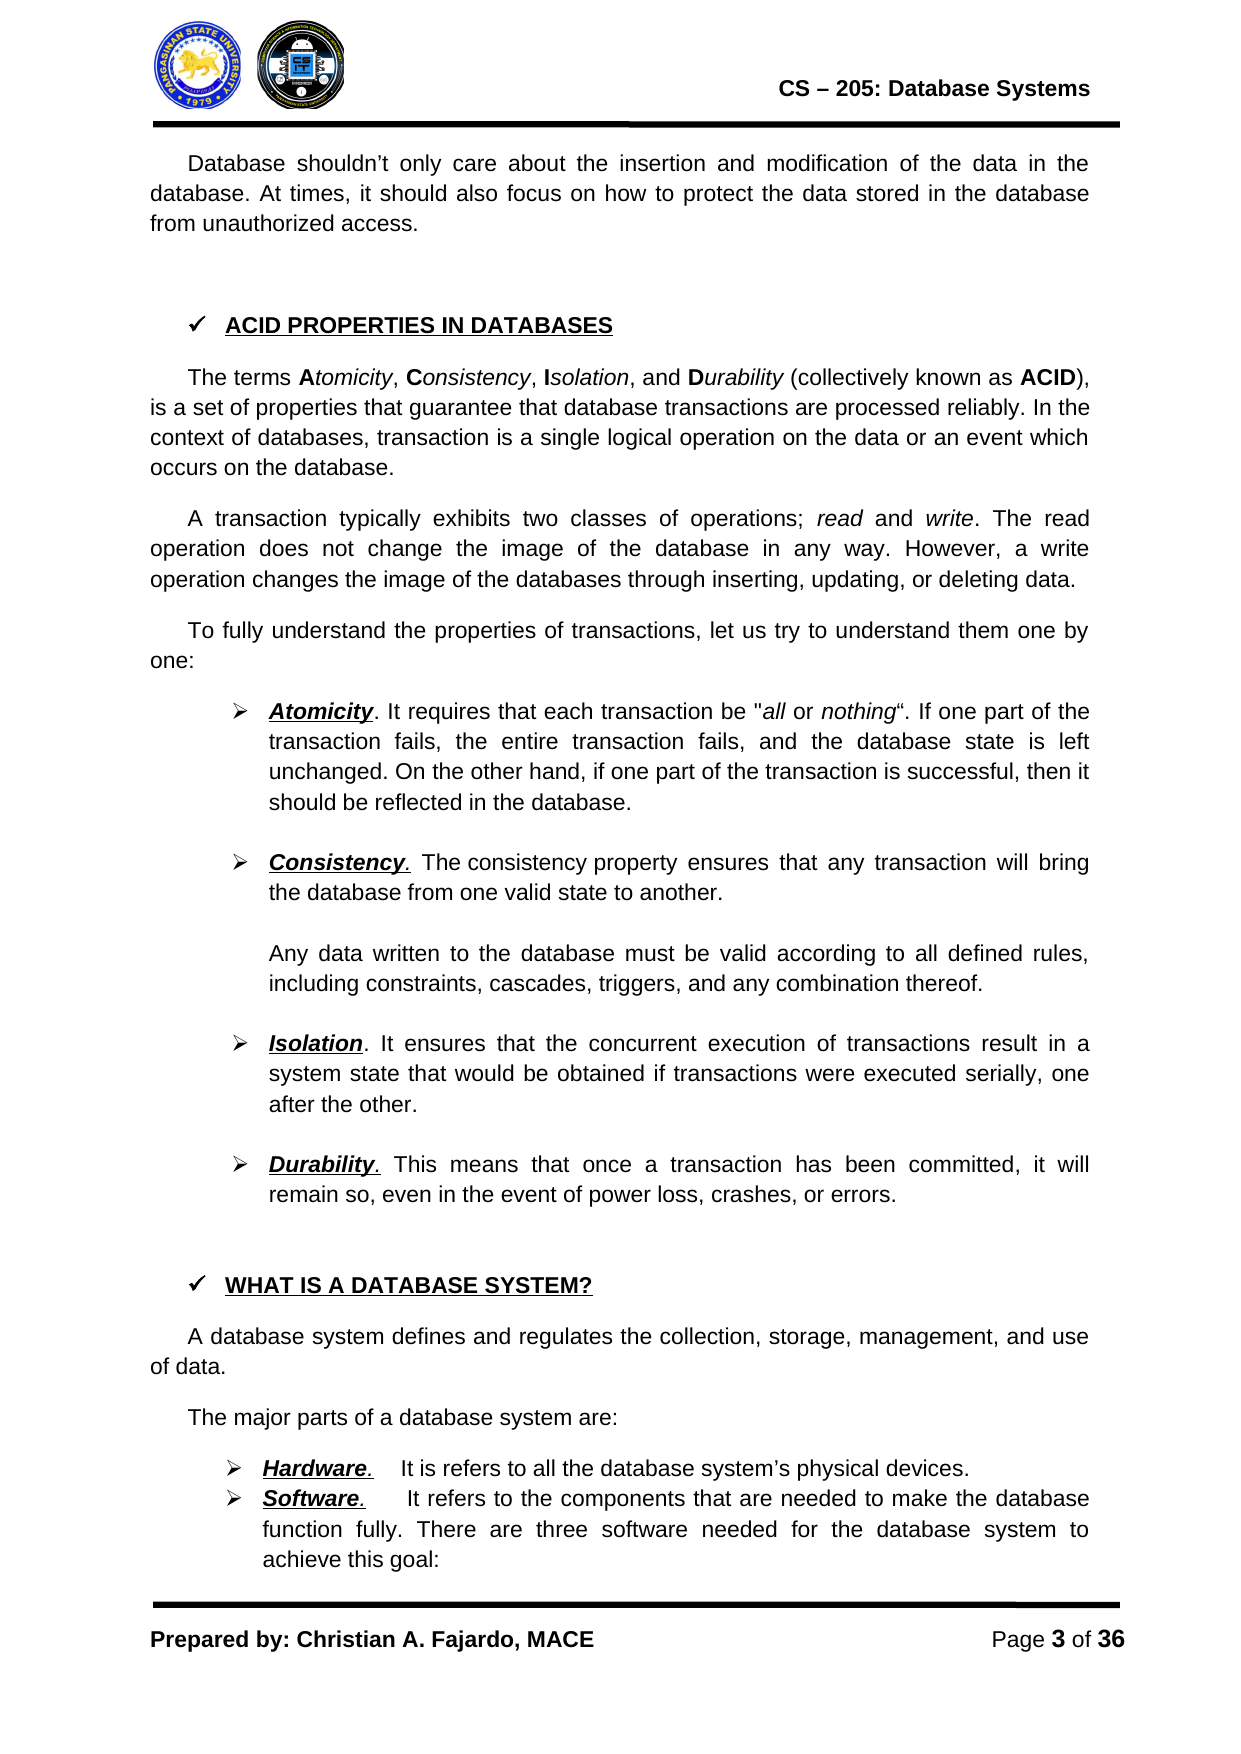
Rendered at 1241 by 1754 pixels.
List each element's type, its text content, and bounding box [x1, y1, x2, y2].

picture [153, 20, 241, 108]
text A database system defines and regulates the collection, storage, management, and use of data. [150, 1323, 1090, 1379]
picture [256, 20, 344, 108]
text The major parts of a database system are: [150, 1404, 1090, 1431]
list WHAT IS A DATABASE SYSTEM? [187, 1272, 1090, 1298]
list Any data written to the database must be valid according to all defined rules, including constraints, cascades, triggers, and any combination thereof. [269, 939, 1090, 996]
text The terms Atomicity, Consistency, Isolation, and Durability (collectively known as ACID), is a set of properties that guarantee that database transactions are processed reliably. In the context of databases, transaction is a single logical operation on the data or an event which occurs on the database. [150, 363, 1090, 481]
text Database shouldn’t only care about the insertion and modification of the data in the database. At times, it should also focus on how to protect the data stored in the database from unauthorized access. [150, 150, 1090, 237]
list ACID PROPERTIES IN DATABASES [187, 312, 1090, 339]
list Consistency. The consistency property ensures that any transaction will bring the database from one valid state to another. [231, 849, 1090, 906]
text To fully understand the properties of transactions, let us try to understand them one by one: [150, 617, 1090, 673]
list Isolation. It ensures that the concurrent execution of transactions result in a system state that would be obtained if transactions were executed serially, one after the other. [231, 1030, 1090, 1117]
list Durability. This means that once a transaction has been committed, it will remain so, even in the event of power loss, crashes, or errors. [231, 1151, 1090, 1208]
list Hardware. It is refers to all the database system’s physical devices. [225, 1455, 1090, 1482]
list Software. It refers to the components that are needed to make the database function fully. There are three software needed for the database system to achieve this goal: [225, 1485, 1090, 1572]
list Atomicity. It requires that each transaction be "all or nothing“. If one part of the transaction fails, the entire transaction fails, and the database state is left unchanged. On the other hand, if one part of the transaction is successful, then it should be reflected in the database. [231, 698, 1090, 815]
text A transaction typically exhibits two classes of operations; read and write. The read operation does not change the image of the database in any way. However, a write operation changes the image of the databases through inserting, updating, or deleting data. [150, 505, 1090, 592]
